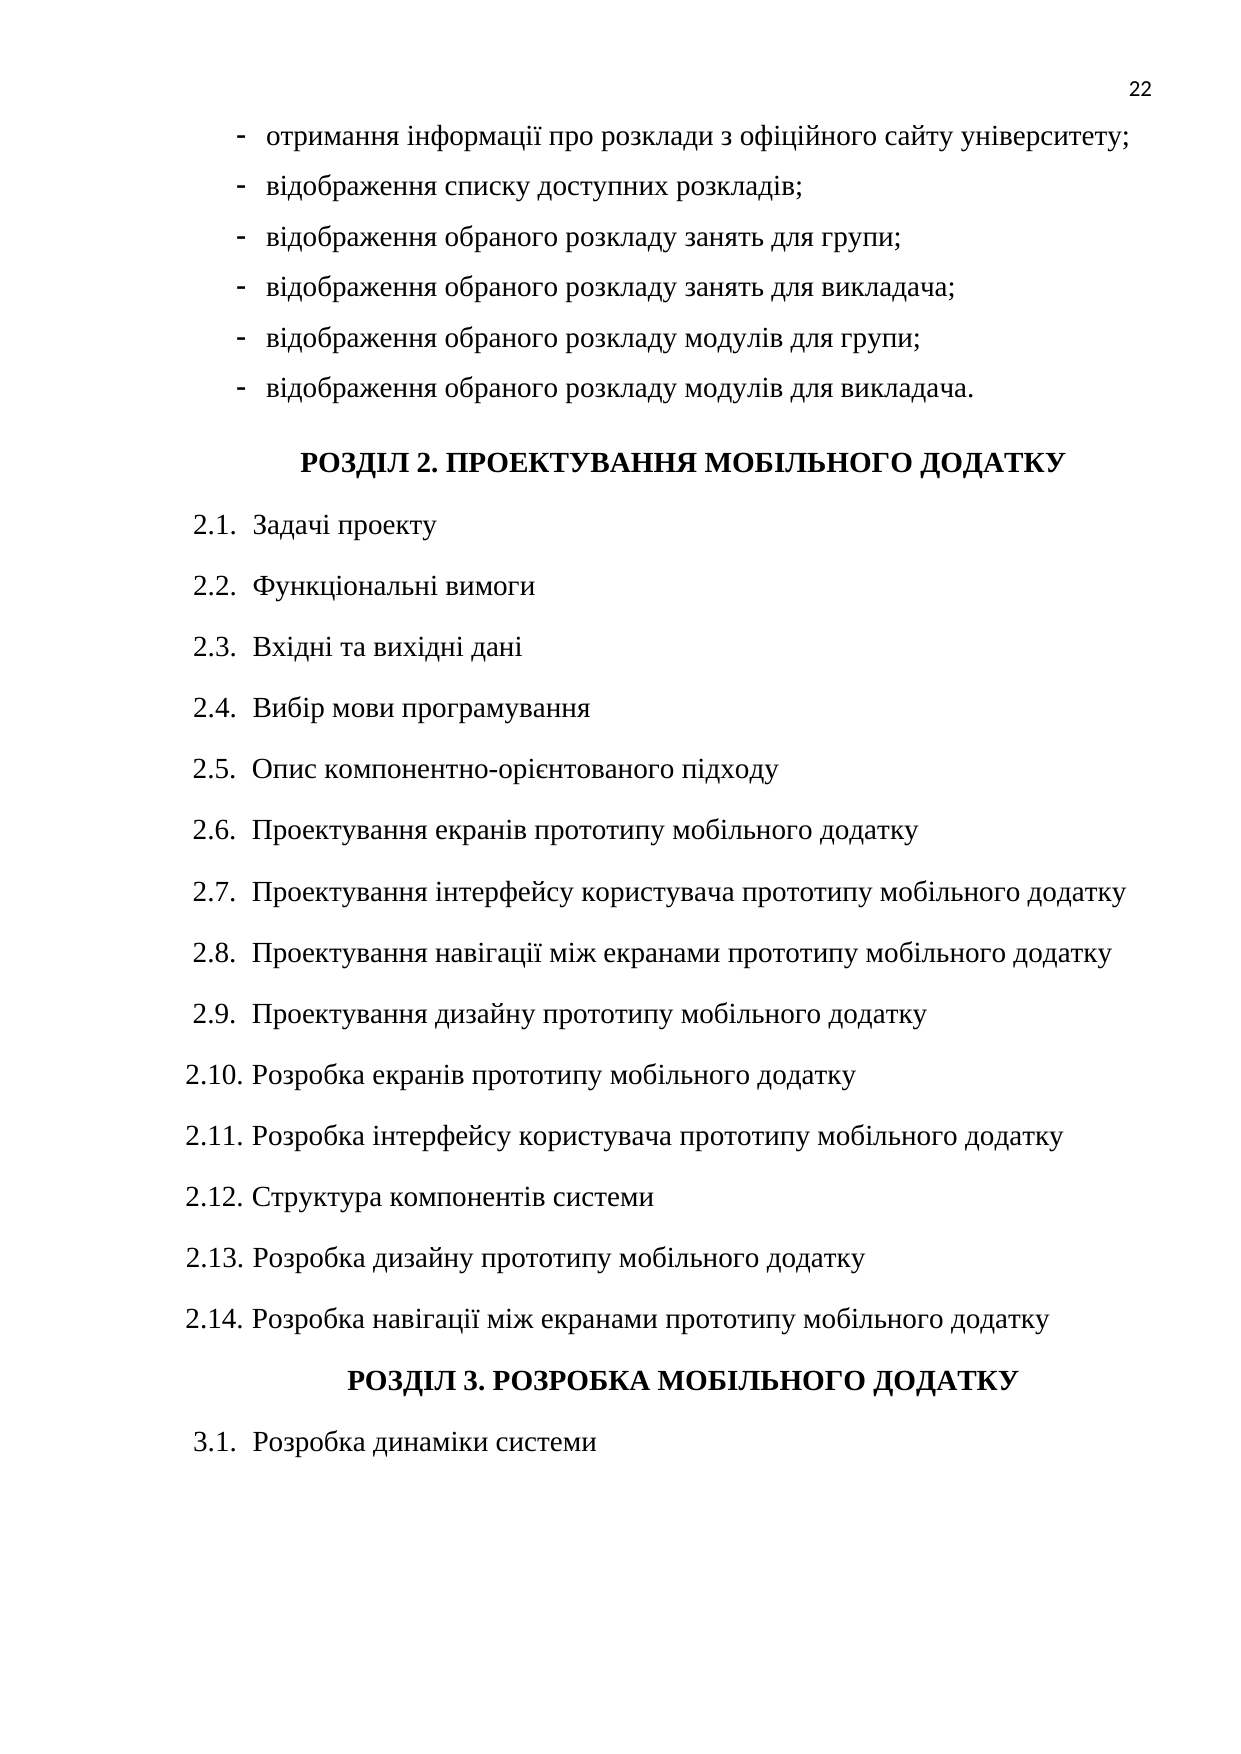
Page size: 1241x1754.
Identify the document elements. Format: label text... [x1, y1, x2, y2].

subtitle Проектування інтерфейсу користувача прототипу мобільного додатку [214, 874, 1152, 907]
subtitle Вибір мови програмування [215, 690, 1152, 724]
list відображення списку доступних розкладів; [236, 168, 1152, 202]
subtitle Розробка інтерфейсу користувача прототипу мобільного додатку [214, 1118, 1152, 1152]
subtitle Розробка динаміки системи [215, 1424, 1152, 1457]
list отримання інформації про розклади з офіційного сайту університету; [236, 118, 1152, 152]
subtitle Розробка дизайну прототипу мобільного додатку [215, 1241, 1152, 1274]
subtitle Вхідні та вихідні дані [215, 629, 1152, 663]
list відображення обраного розкладу модулів для групи; [236, 320, 1152, 353]
subtitle Проектування дизайну прототипу мобільного додатку [214, 996, 1152, 1029]
subtitle Опис компонентно-орієнтованого підходу [214, 751, 1152, 785]
subtitle Структура компонентів системи [214, 1179, 1152, 1213]
subtitle Проектування навігації між екранами прототипу мобільного додатку [214, 935, 1152, 968]
list відображення обраного розкладу занять для викладача; [236, 269, 1152, 303]
subtitle Функціональні вимоги [215, 568, 1152, 601]
subtitle РОЗДІЛ 2. ПРОЕКТУВАННЯ МОБІЛЬНОГО ДОДАТКУ [215, 446, 1152, 479]
subtitle Розробка навігації між екранами прототипу мобільного додатку [214, 1302, 1152, 1335]
subtitle РОЗДІЛ 3. РОЗРОБКА МОБІЛЬНОГО ДОДАТКУ [215, 1363, 1152, 1396]
subtitle Проектування екранів прототипу мобільного додатку [214, 812, 1152, 846]
list відображення обраного розкладу модулів для викладача. [236, 370, 1152, 404]
list відображення обраного розкладу занять для групи; [236, 219, 1152, 253]
subtitle Задачі проекту [215, 507, 1152, 540]
subtitle Розробка екранів прототипу мобільного додатку [214, 1057, 1152, 1091]
